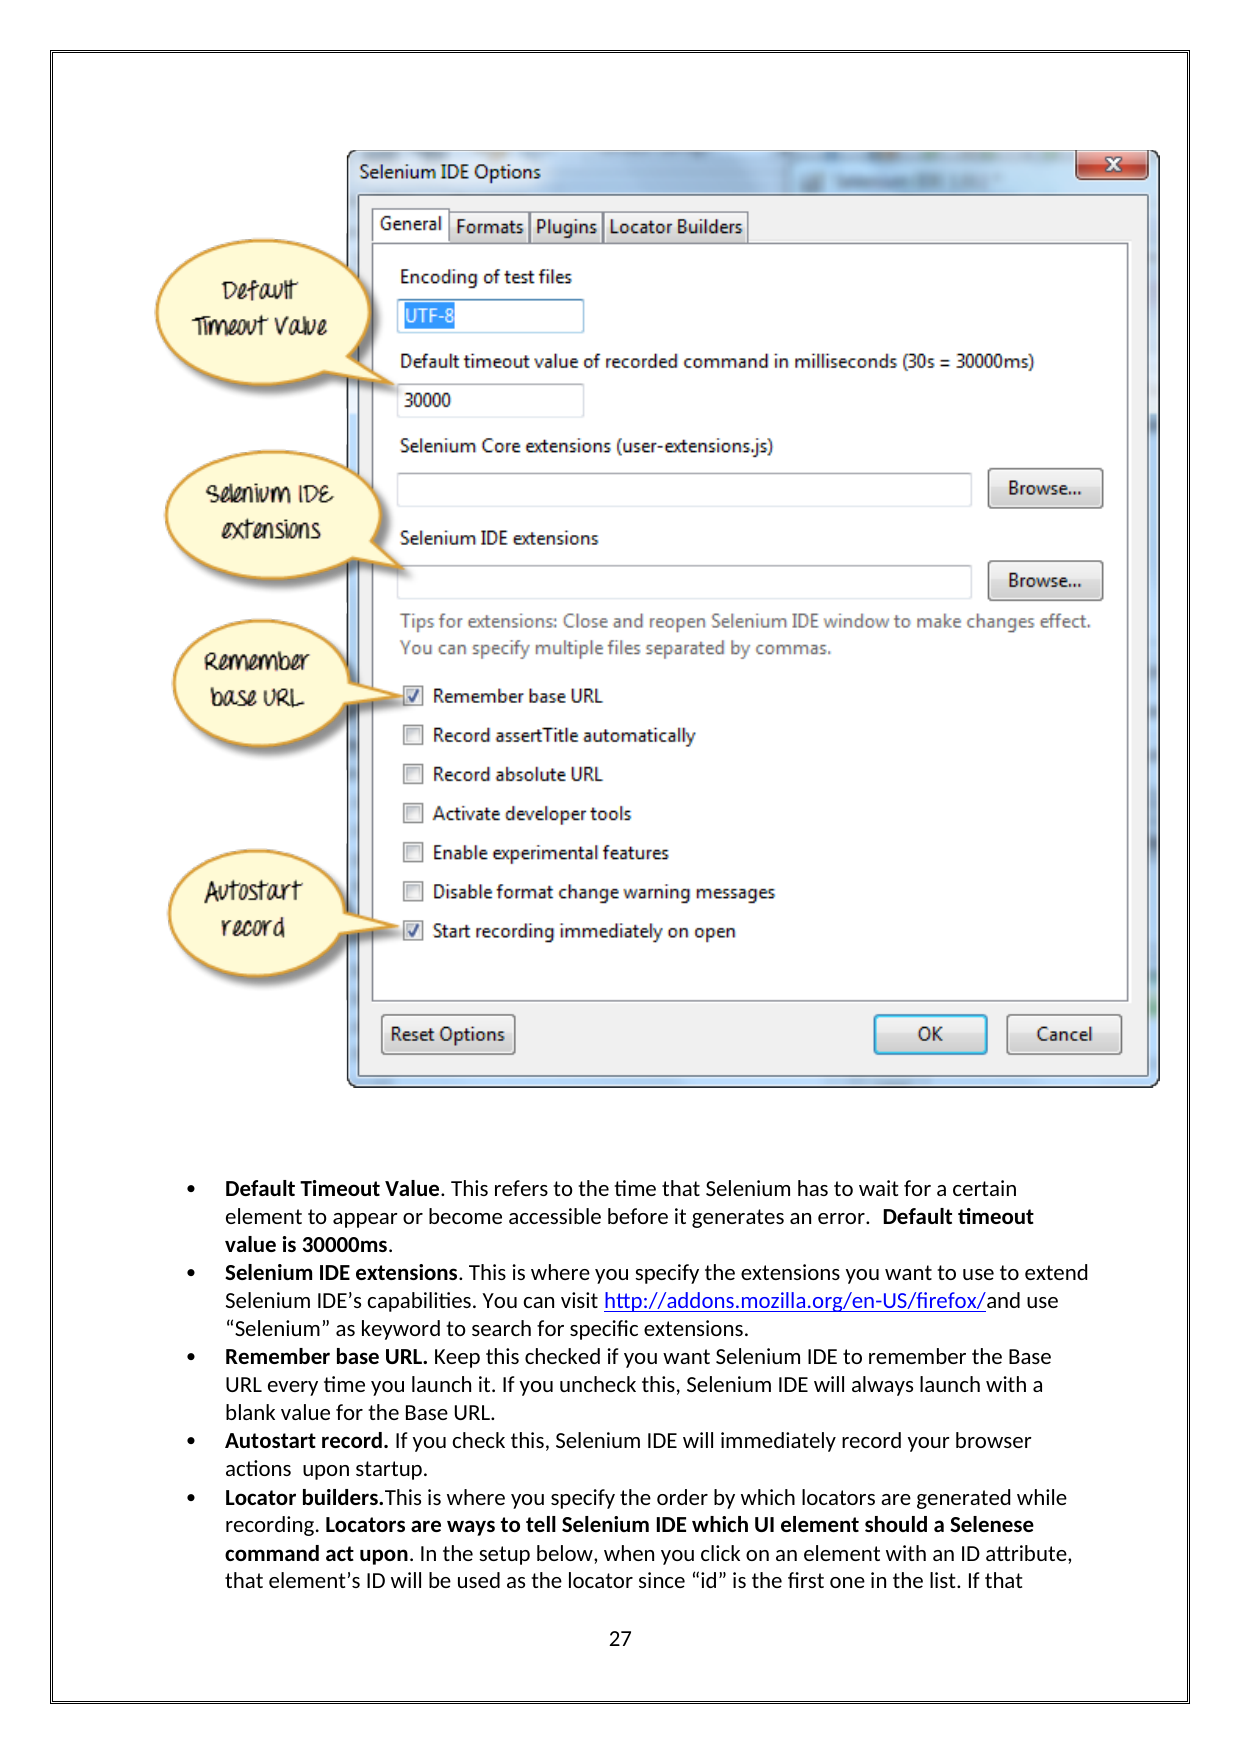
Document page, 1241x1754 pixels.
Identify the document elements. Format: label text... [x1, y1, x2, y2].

list Selenium IDE extensions. This is where you specify the extensions you want to use to extend Selenium IDE’s capabilities. You can visit http://addons.mozilla.org/en-US/firefox/and use “Selenium” as keyword to search for specific extensions. [187, 1258, 1090, 1342]
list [187, 1483, 1090, 1595]
picture [150, 150, 1160, 1088]
list Remember base URL. Keep this checked if you want Selenium IDE to remember the Base URL every time you launch it. If you uncheck this, Selenium IDE will always launch with a blank value for the Base URL. [187, 1342, 1090, 1427]
list Default Timeout Value. This refers to the time that Selenium has to wait for a certain element to appear or become accessible before it generates an error. Default timeout value is 30000ms. [187, 1174, 1090, 1258]
list Autostart record. If you check this, Selenium IDE will immediately record your browser actions upon startup. [187, 1427, 1090, 1483]
